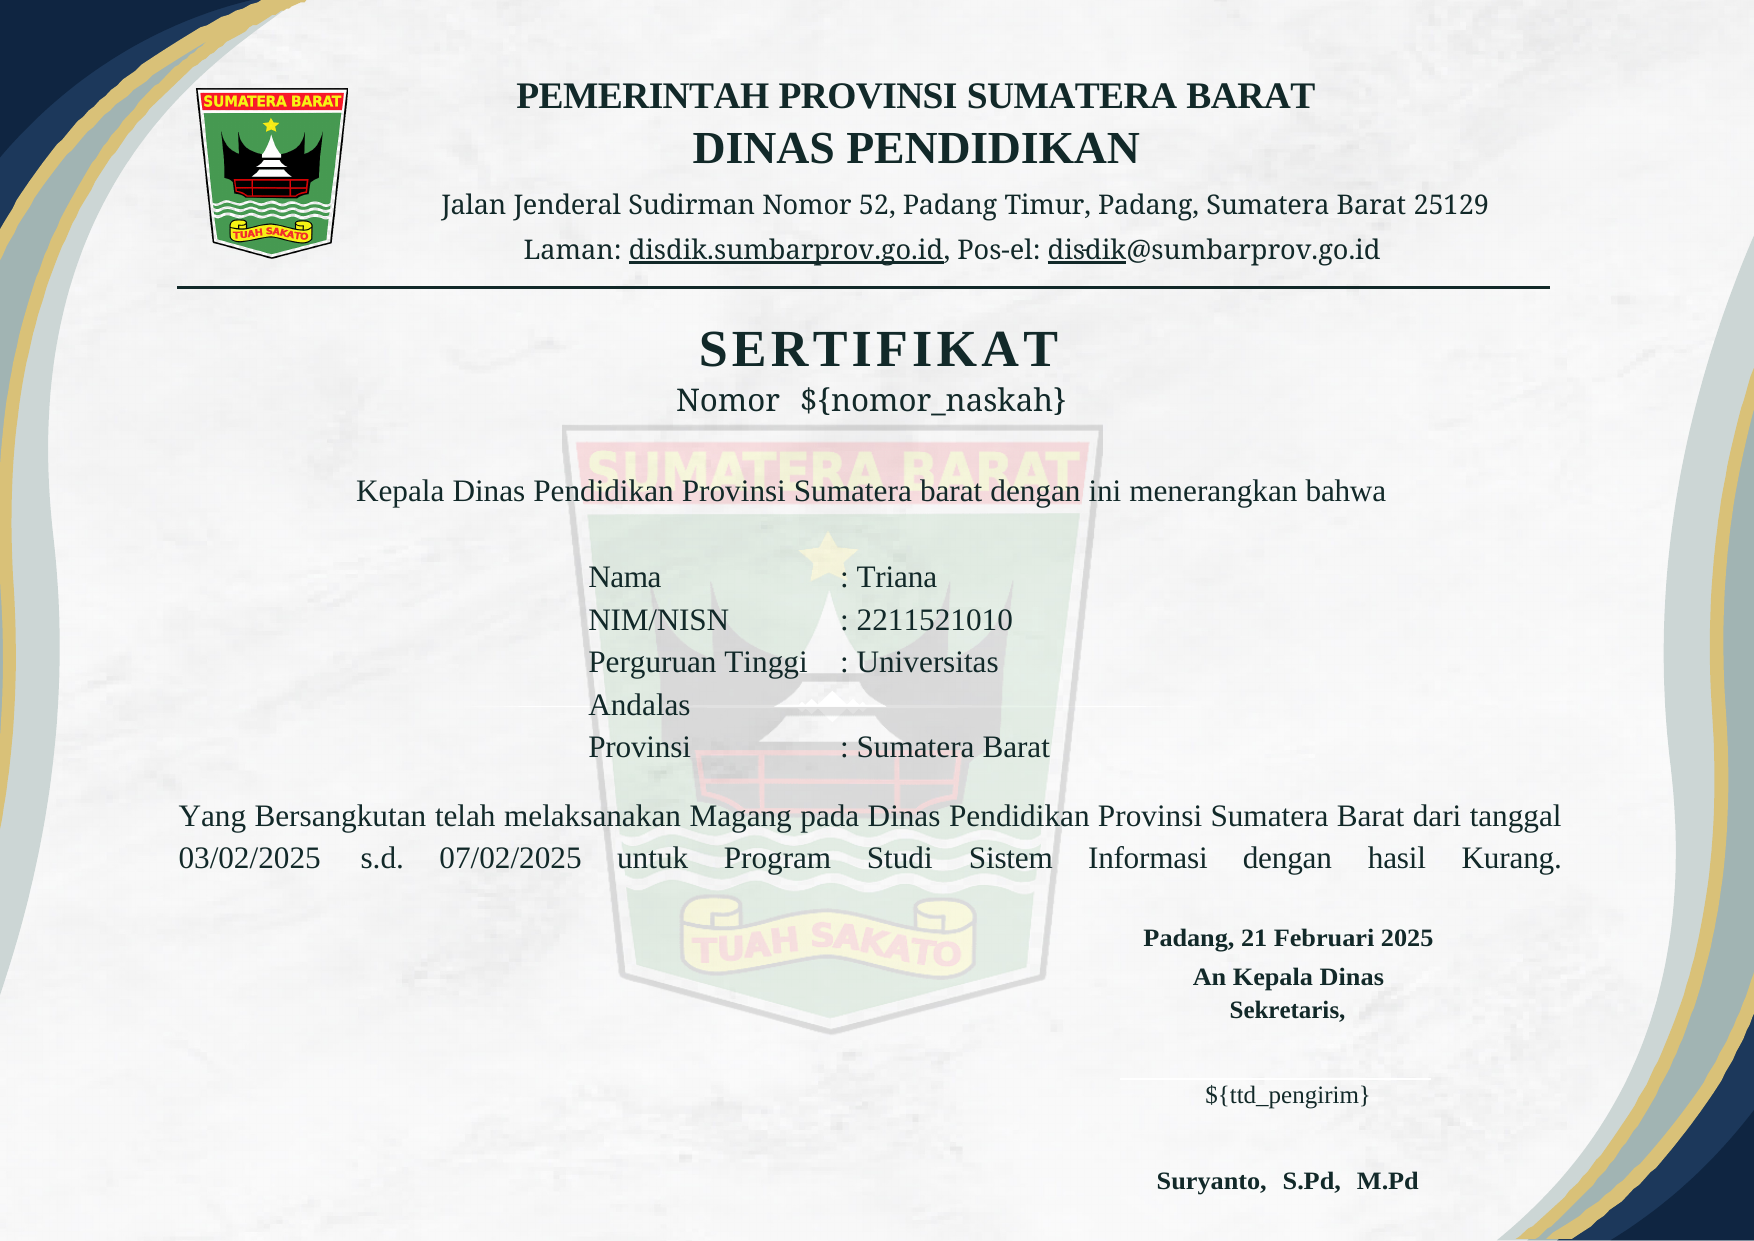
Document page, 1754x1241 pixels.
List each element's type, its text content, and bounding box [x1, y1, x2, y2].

text Suryanto, S.Pd, M.Pd [1072, 1166, 1503, 1195]
text ${ttd_pengirim} [1072, 1053, 1503, 1109]
subtitle DINAS PENDIDIKAN [692, 120, 1562, 173]
text An Kepala Dinas [1072, 962, 1504, 990]
text Jalan Jenderal Sudirman Nomor 52, Padang Timur, Padang, Sumatera Barat 25129 Laman: disdik.sumbarprov.go.id, Pos-el: disdik@sumbarprov.go.id [441, 186, 1503, 267]
text Sekretaris, [1072, 996, 1503, 1025]
title SERTIFIKAT [698, 318, 1562, 378]
text Provinsi : Sumatera Barat [588, 728, 1078, 764]
text NIM/NISN : 2211521010 Perguruan Tinggi : Universitas Andalas [588, 601, 1078, 722]
picture [0, 0, 1754, 1241]
text Padang, 21 Februari 2025 [1072, 923, 1504, 952]
text Nama : Triana [588, 559, 1562, 594]
text PEMERINTAH PROVINSI SUMATERA BARAT [269, 74, 1562, 117]
text Nomor ${nomor_naskah} [180, 378, 1562, 421]
text Yang Bersangkutan telah melaksanakan Magang pada Dinas Pendidikan Provinsi Sumatera Barat dari tanggal 03/02/2025 s.d. 07/02/2025 untuk Program Studi Sistem Informasi dengan hasil Kurang. [178, 797, 1562, 875]
text Kepala Dinas Pendidikan Provinsi Sumatera barat dengan ini menerangkan bahwa [180, 472, 1562, 508]
